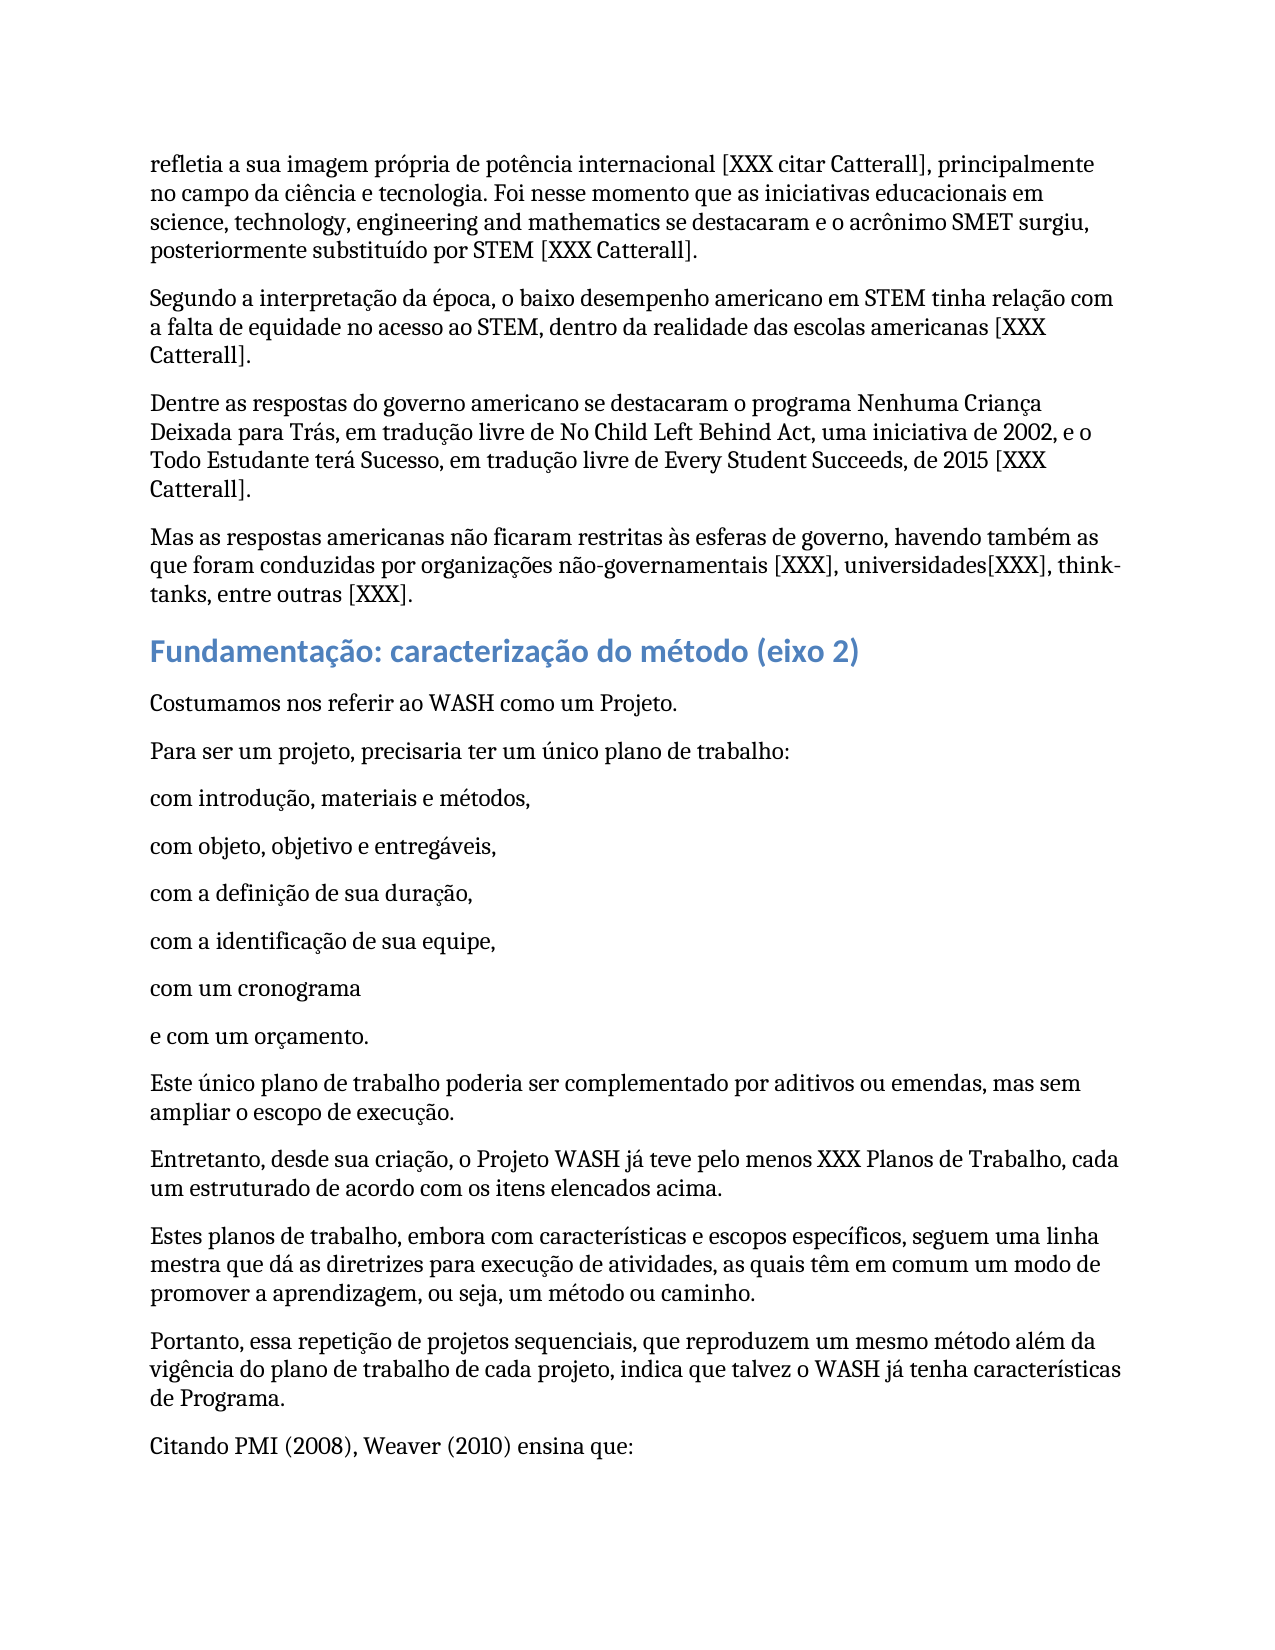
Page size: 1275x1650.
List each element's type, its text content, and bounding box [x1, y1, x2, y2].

text com objeto, objetivo e entregáveis, [150, 832, 1125, 860]
text Entretanto, desde sua criação, o Projeto WASH já teve pelo menos XXX Planos de Trabalho, cada um estruturado de acordo com os itens elencados acima. [150, 1145, 1125, 1203]
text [150, 150, 1125, 265]
text Costumamos nos referir ao WASH como um Projeto. [150, 689, 1125, 718]
text Dentre as respostas do governo americano se destacaram o programa Nenhuma Criança Deixada para Trás, em tradução livre de No Child Left Behind Act, uma iniciativa de 2002, e o Todo Estudante terá Sucesso, em tradução livre de Every Student Succeeds, de 2015 [XXX Catterall]. [150, 389, 1125, 504]
text com a identificação de sua equipe, [150, 927, 1125, 955]
text Segundo a interpretação da época, o baixo desempenho americano em STEM tinha relação com a falta de equidade no acesso ao STEM, dentro da realidade das escolas americanas [XXX Catterall]. [150, 284, 1125, 370]
text Citando PMI (2008), Weaver (2010) ensina que: [150, 1432, 1125, 1460]
text Portanto, essa repetição de projetos sequenciais, que reproduzem um mesmo método além da vigência do plano de trabalho de cada projeto, indica que talvez o WASH já tenha características de Programa. [150, 1327, 1125, 1413]
text Para ser um projeto, precisaria ter um único plano de trabalho: [150, 737, 1125, 765]
text e com um orçamento. [150, 1022, 1125, 1050]
text Este único plano de trabalho poderia ser complementado por aditivos ou emendas, mas sem ampliar o escopo de execução. [150, 1069, 1125, 1127]
text Mas as respostas americanas não ficaram restritas às esferas de governo, havendo também as que foram conduzidas por organizações não-governamentais [XXX], universidades[XXX], think-tanks, entre outras [XXX]. [150, 522, 1125, 609]
text com um cronograma [150, 974, 1125, 1003]
text com a definição de sua duração, [150, 879, 1125, 908]
text com introdução, materiais e métodos, [150, 784, 1125, 813]
text Estes planos de trabalho, embora com características e escopos específicos, seguem uma linha mestra que dá as diretrizes para execução de atividades, as quais têm em comum um modo de promover a aprendizagem, ou seja, um método ou caminho. [150, 1222, 1125, 1308]
subtitle Fundamentação: caracterização do método (eixo 2) [150, 629, 1125, 670]
